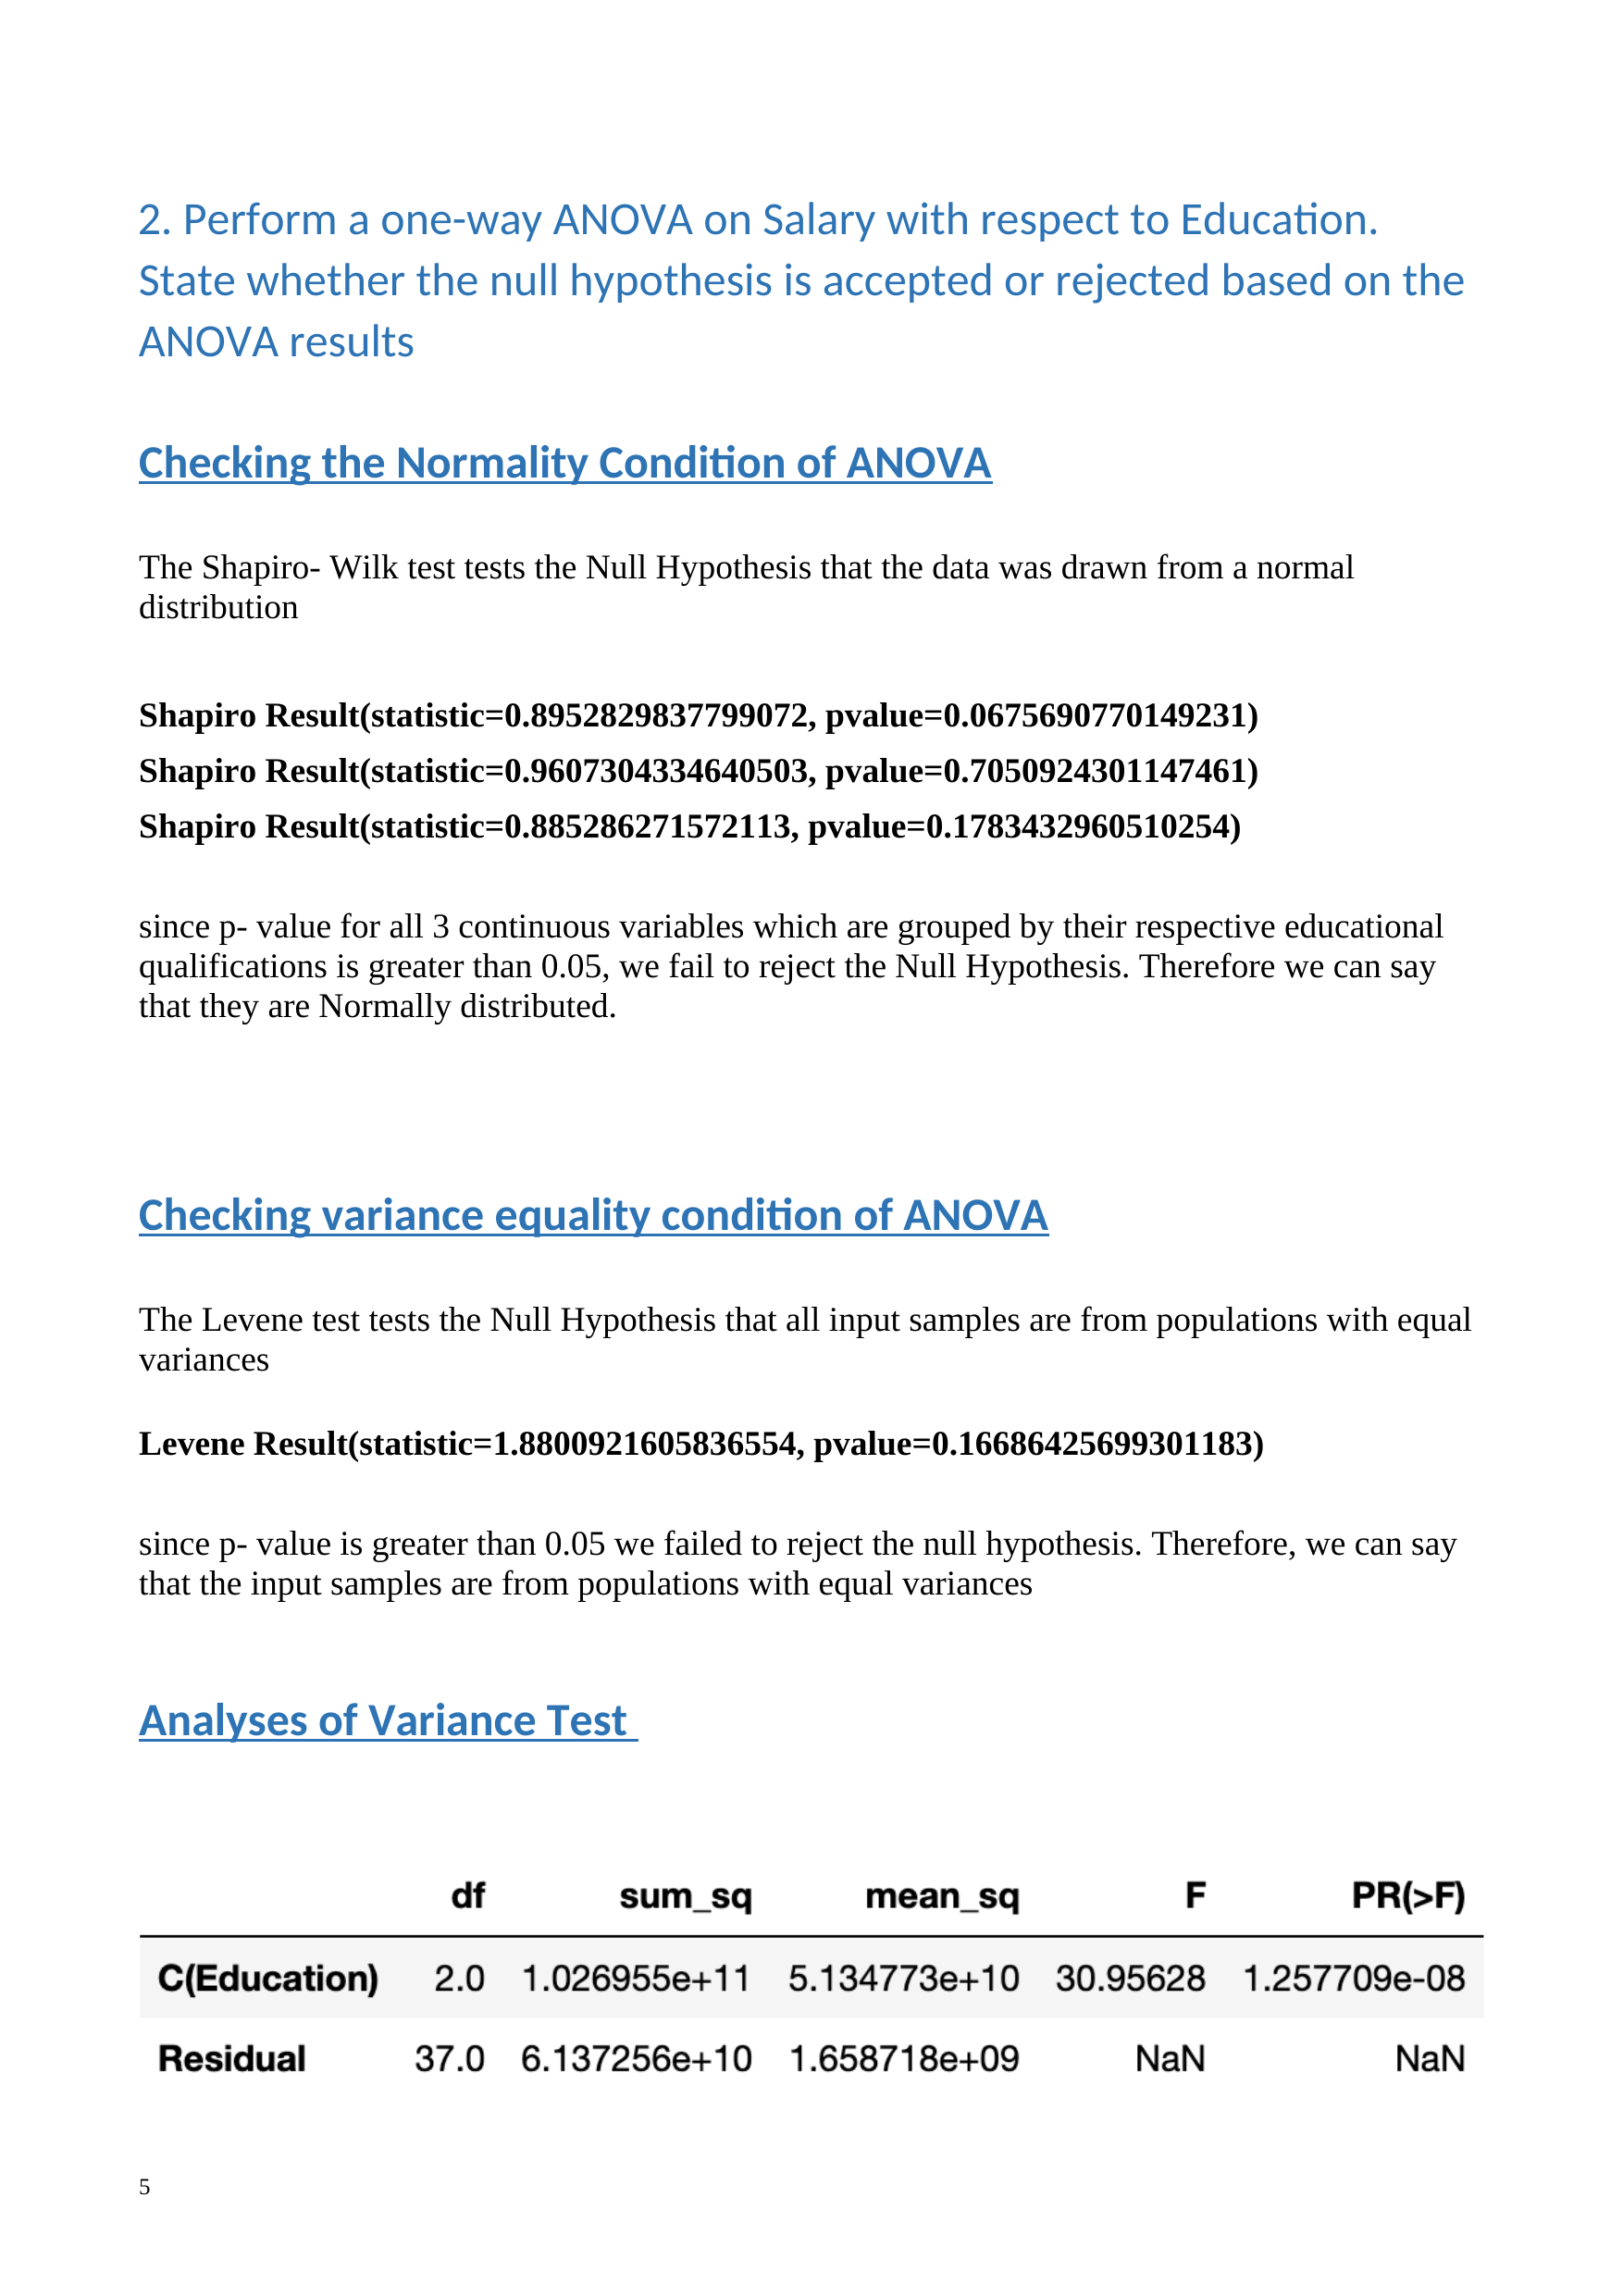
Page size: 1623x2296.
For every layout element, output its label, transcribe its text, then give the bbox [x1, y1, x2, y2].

picture [139, 1880, 1485, 2074]
text Shapiro Result(statistic=0.8952829837799072, pvalue=0.0675690770149231) [139, 695, 1484, 735]
text Shapiro Result(statistic=0.9607304334640503, pvalue=0.7050924301147461) [139, 751, 1484, 790]
text Checking the Normality Condition of ANOVA [139, 433, 1484, 490]
subtitle 2. Perform a one-way ANOVA on Salary with respect to Education. State whether the null hypothesis is accepted or rejected based on the ANOVA results [137, 190, 1484, 368]
text since p- value for all 3 continuous variables which are grouped by their respective educational qualifications is greater than 0.05, we fail to reject the Null Hypothesis. Therefore we can say that they are Normally distributed. [139, 905, 1484, 1024]
text The Shapiro- Wilk test tests the Null Hypothesis that the data was drawn from a normal distribution [139, 546, 1484, 627]
text The Levene test tests the Null Hypothesis that all input samples are from populations with equal variances [139, 1298, 1484, 1378]
text since p- value is greater than 0.05 we failed to reject the null hypothesis. Therefore, we can say that the input samples are from populations with equal variances [139, 1522, 1484, 1602]
text Shapiro Result(statistic=0.885286271572113, pvalue=0.1783432960510254) [139, 805, 1484, 845]
text Levene Result(statistic=1.8800921605836554, pvalue=0.16686425699301183) [139, 1422, 1484, 1462]
text Checking variance equality condition of ANOVA [139, 1185, 1484, 1242]
text Analyses of Variance Test [139, 1691, 1484, 1747]
